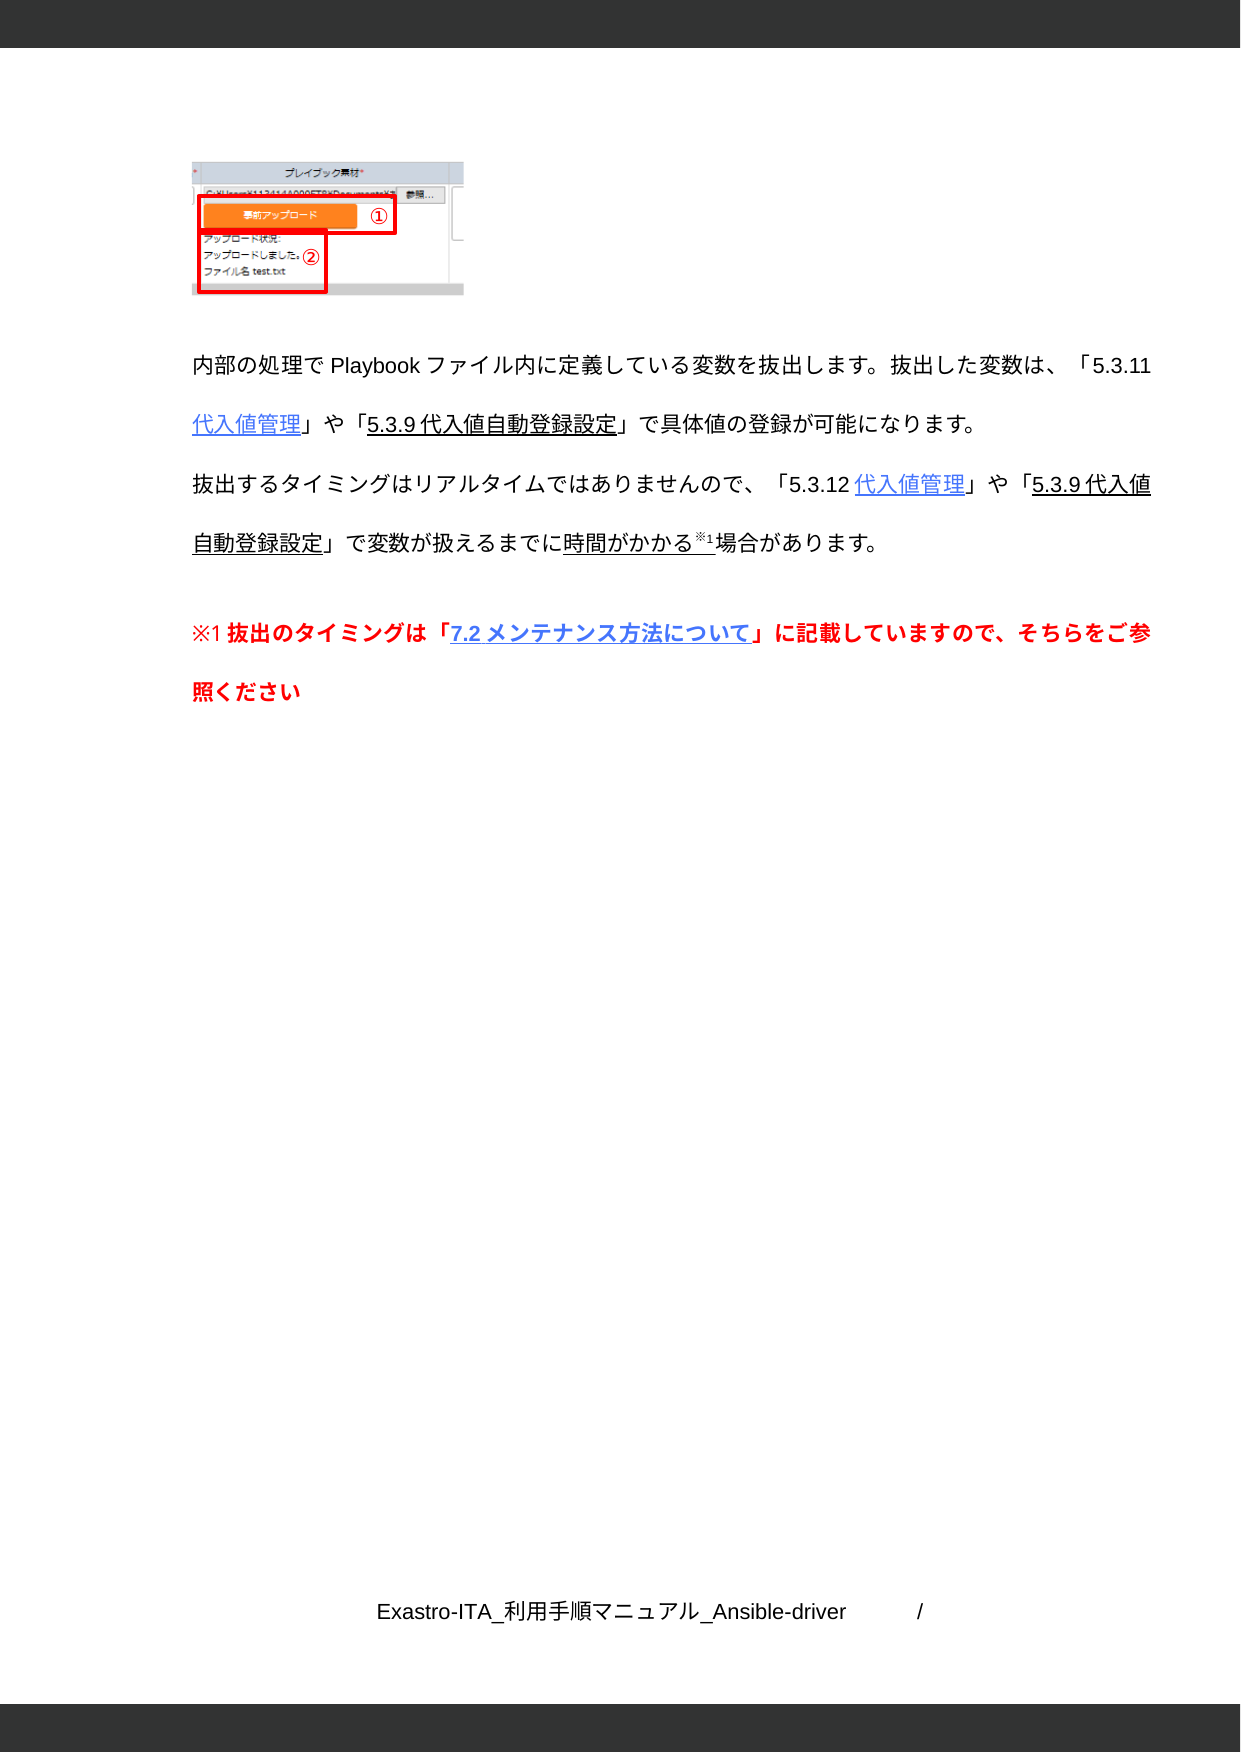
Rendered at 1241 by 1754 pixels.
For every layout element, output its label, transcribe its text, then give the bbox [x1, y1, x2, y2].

text 内部の処理でPlaybookファイル内に定義している変数を抜出します。抜出した変数は、「5.3.11代入値管理」や「5.3.9代入値自動登録設定」で具体値の登録が可能になります。 [192, 334, 1152, 453]
text 抜出するタイミングはリアルタイムではありませんので、「5.3.12代入値管理」や「5.3.9代入値自動登録設定」で変数が扱えるまでに時間がかかる※1場合があります。 [192, 453, 1152, 572]
picture [0, 0, 1241, 48]
picture [0, 1704, 1241, 1752]
picture [191, 155, 464, 302]
text ※1抜出のタイミングは「7.2メンテナンス方法について」に記載していますので、そちらをご参照ください [192, 602, 1152, 721]
